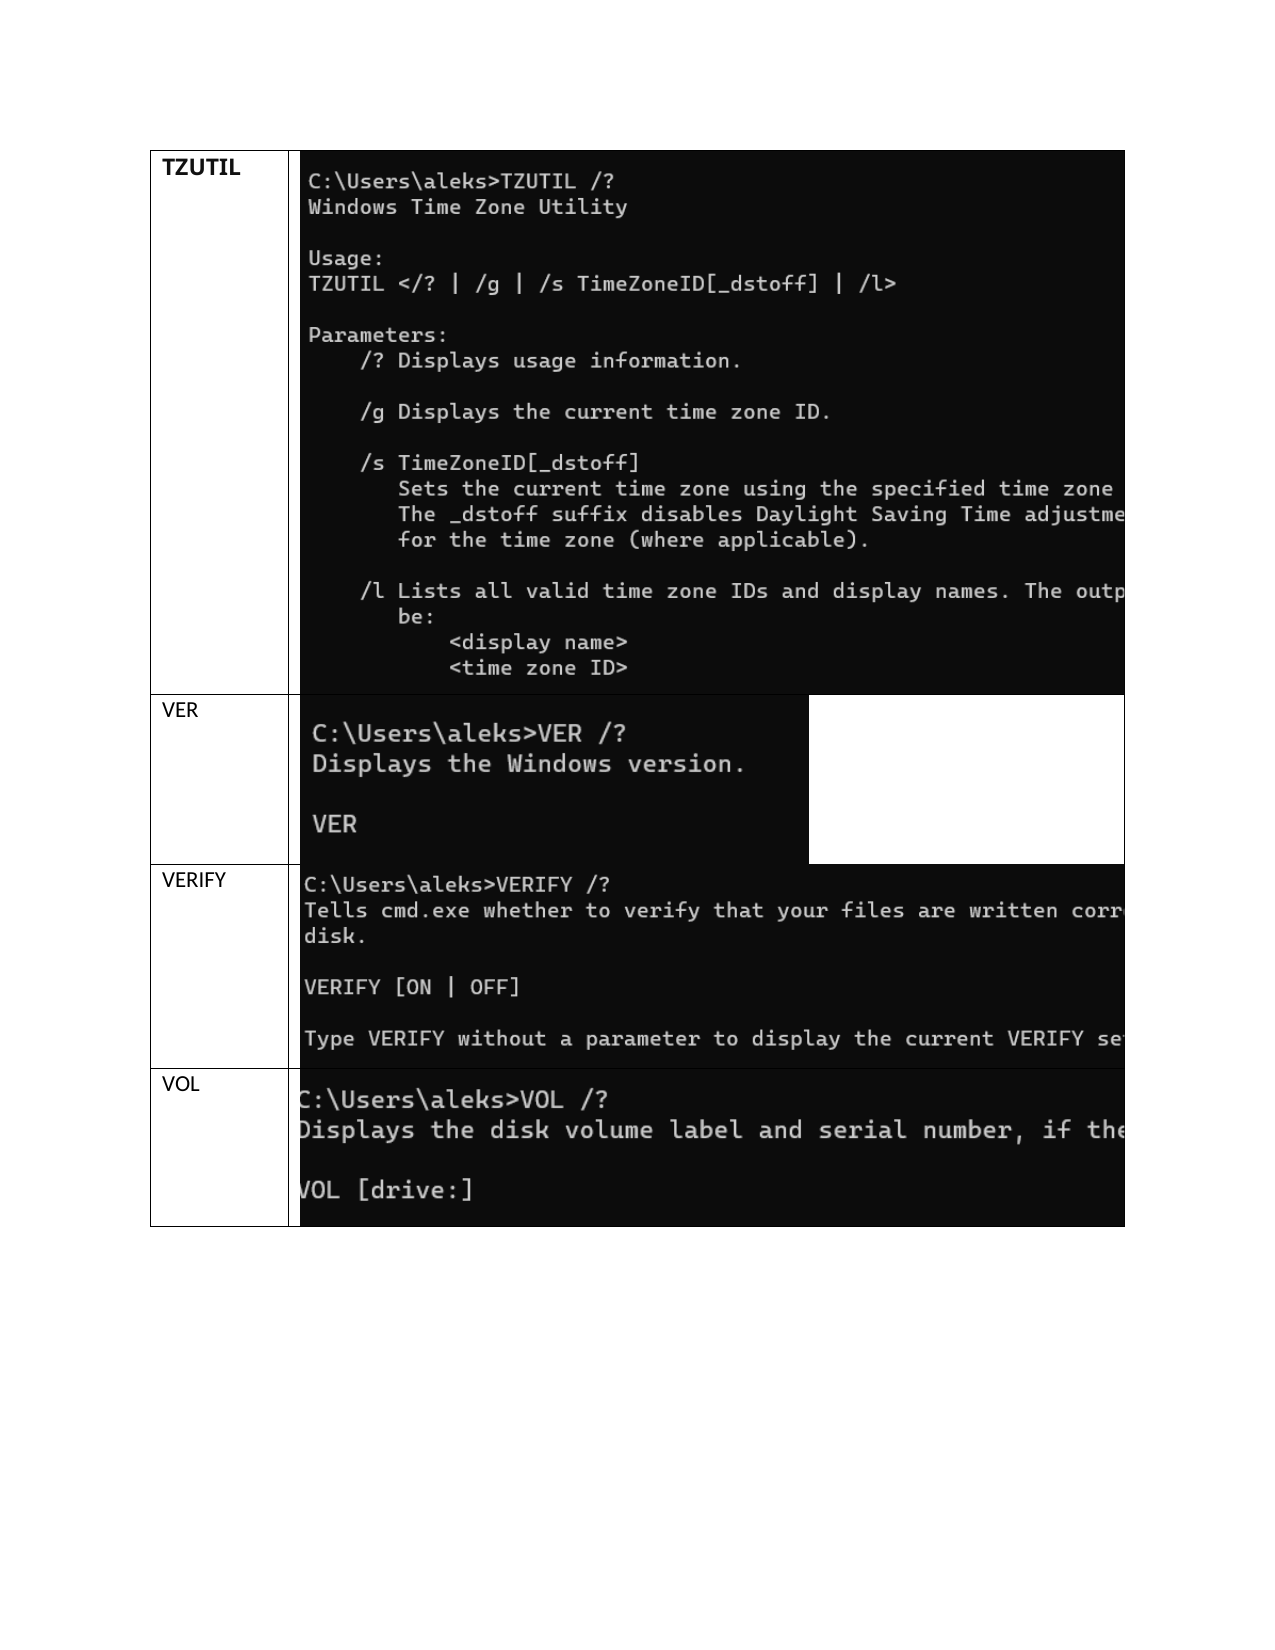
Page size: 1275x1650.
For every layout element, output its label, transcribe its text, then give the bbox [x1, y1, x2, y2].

table_cell VER [151, 695, 288, 864]
table_cell VERIFY [151, 865, 288, 1068]
table_cell TZUTIL [151, 151, 288, 694]
table_cell [289, 1069, 300, 1226]
picture [300, 695, 1125, 1068]
table_cell [289, 151, 300, 694]
table_cell [809, 695, 1124, 864]
table_cell VOL [151, 1069, 288, 1226]
table_cell [289, 865, 300, 1068]
picture [300, 151, 1125, 694]
table_cell [289, 695, 300, 864]
picture [300, 1069, 1125, 1226]
